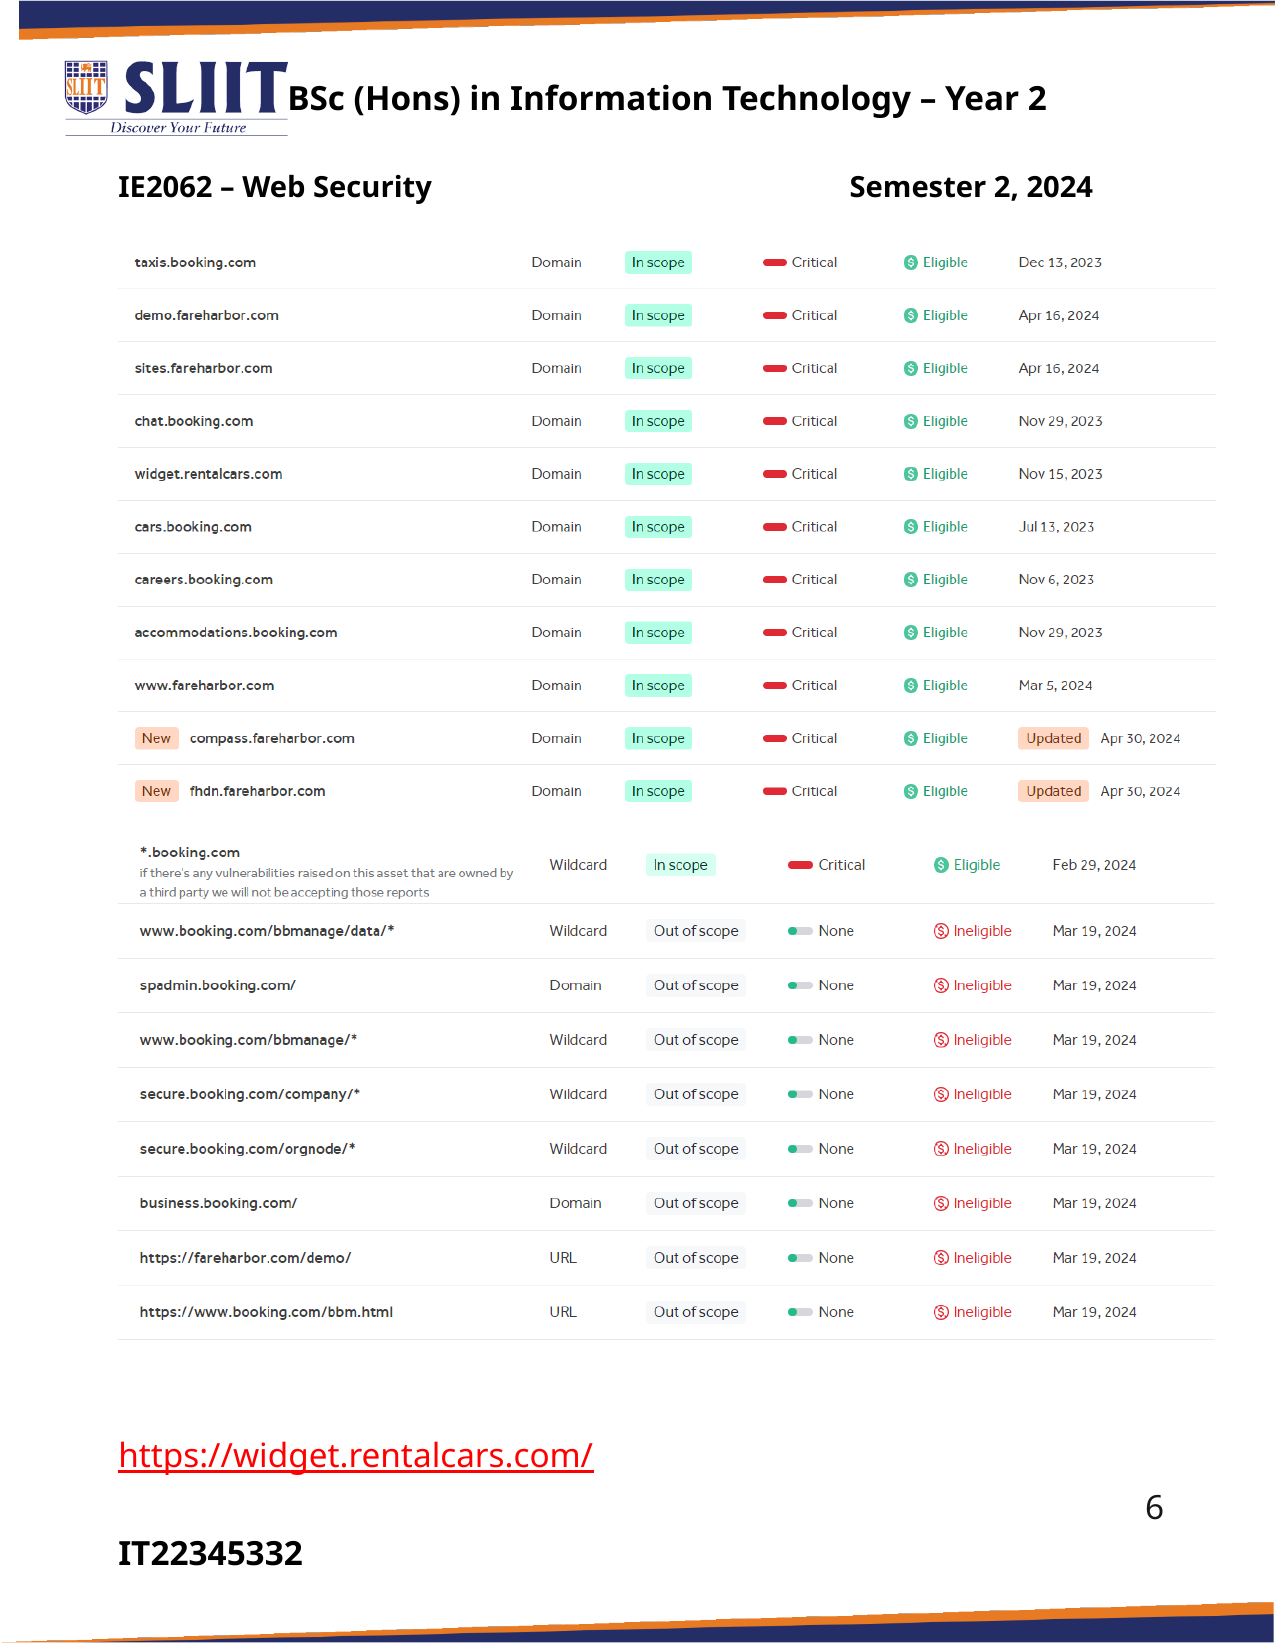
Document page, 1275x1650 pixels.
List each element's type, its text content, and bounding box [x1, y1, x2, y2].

picture [62, 57, 291, 137]
picture [118, 832, 1215, 1347]
text https://widget.rentalcars.com/ [118, 1432, 1216, 1478]
picture [20, 1, 1275, 44]
picture [118, 251, 1216, 813]
